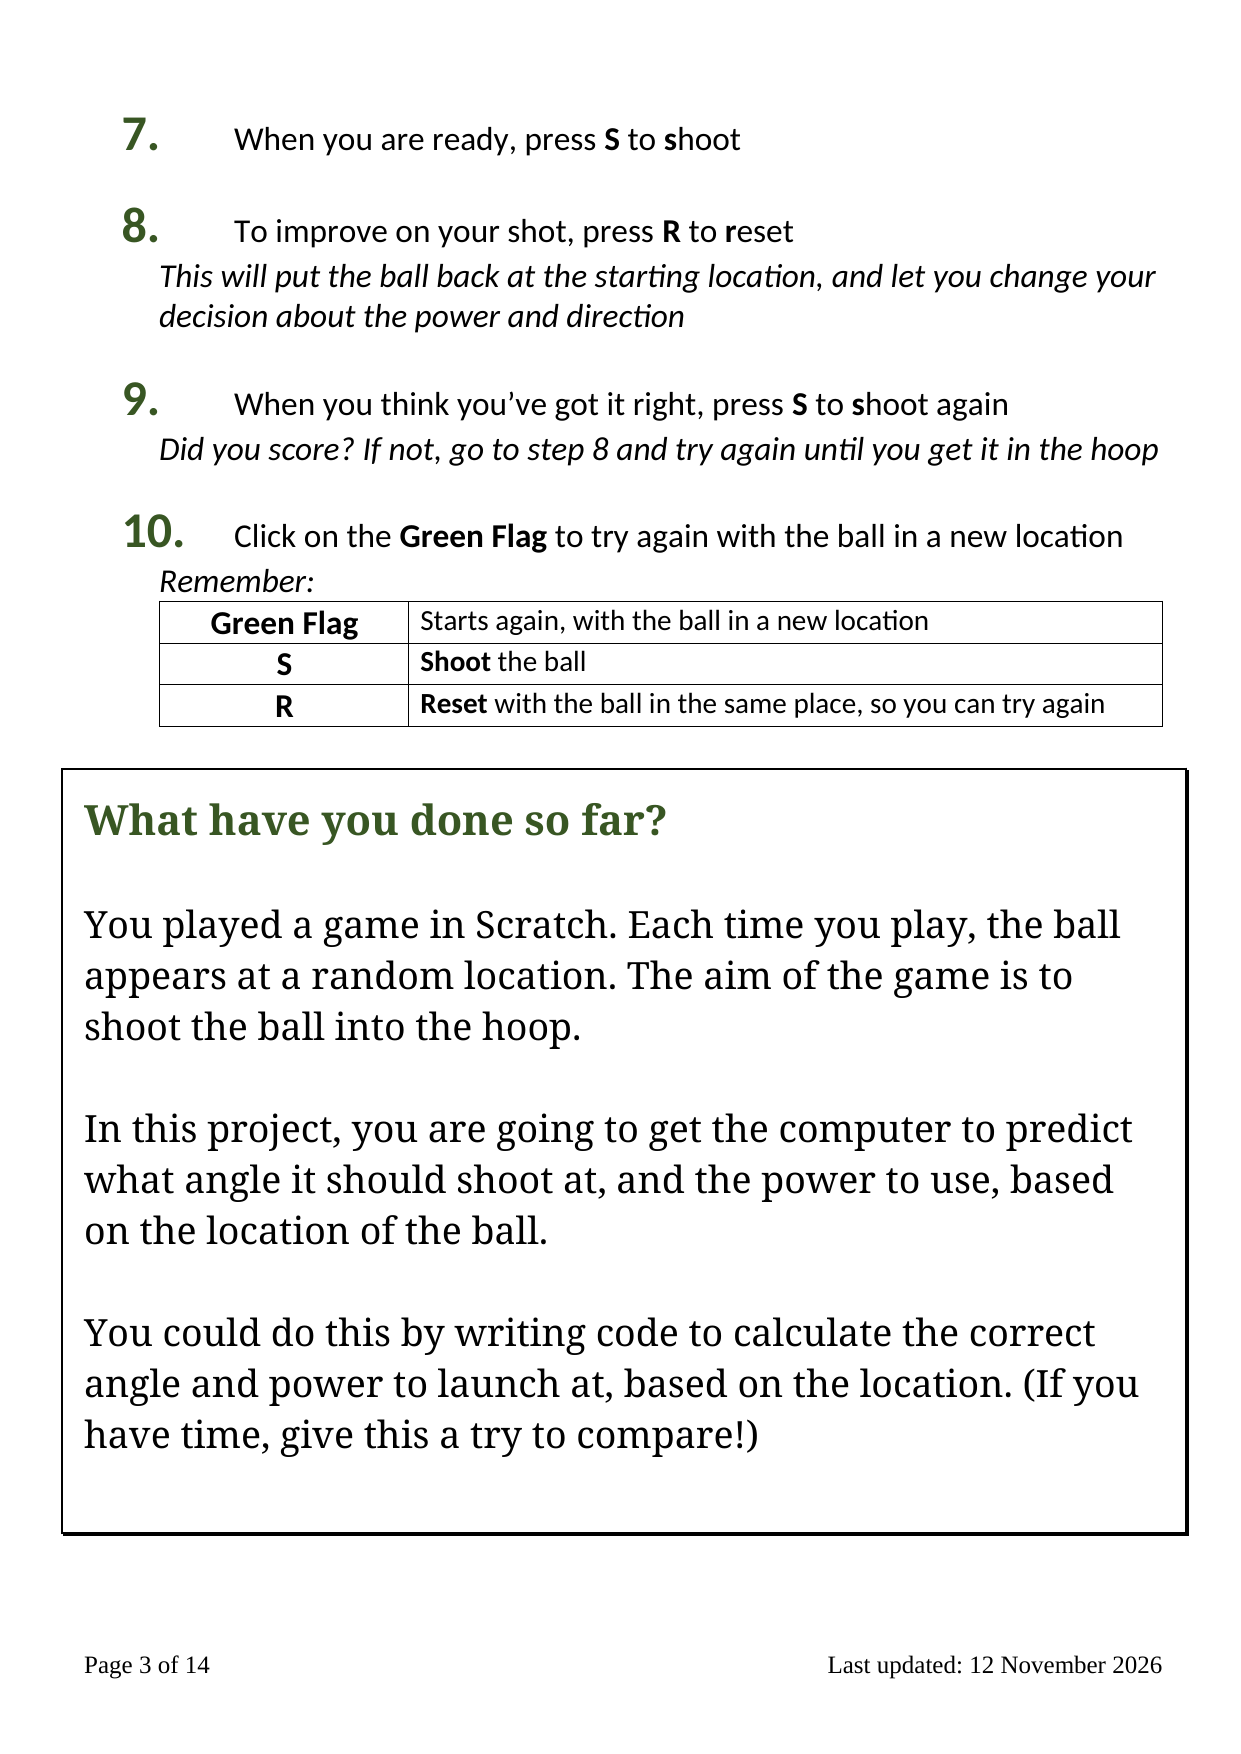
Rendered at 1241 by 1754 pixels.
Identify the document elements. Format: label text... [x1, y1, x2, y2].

text You played a game in Scratch. Each time you play, the ball appears at a random location. The aim of the game is to shoot the ball into the hoop. [84, 898, 1164, 1052]
text What have you done so far? [63, 770, 1185, 847]
table_cell R [160, 685, 408, 726]
text In this project, you are going to get the computer to predict what angle it should shoot at, and the power to use, based on the location of the ball. [84, 1103, 1164, 1256]
table_header Green Flag [160, 602, 408, 642]
table_cell Shoot the ball [409, 644, 1162, 684]
table_cell S [160, 644, 408, 684]
table_header Starts again, with the ball in a new location [409, 602, 1162, 642]
text You could do this by writing code to calculate the correct angle and power to launch at, based on the location. (If you have time, give this a try to compare!) [84, 1307, 1164, 1460]
list Click on the Green Flag to try again with the ball in a new location Remember: [121, 499, 1164, 601]
list When you think you’ve got it right, press S to shoot again Did you score? If not, go to step 8 and try again until you get it in the hoop [121, 367, 1164, 499]
list To improve on your shot, press R to reset This will put the ball back at the starting location, and let you change your decision about the power and direction [121, 193, 1164, 367]
list When you are ready, press S to shoot [121, 102, 1164, 193]
table_cell Reset with the ball in the same place, so you can try again [409, 685, 1162, 726]
